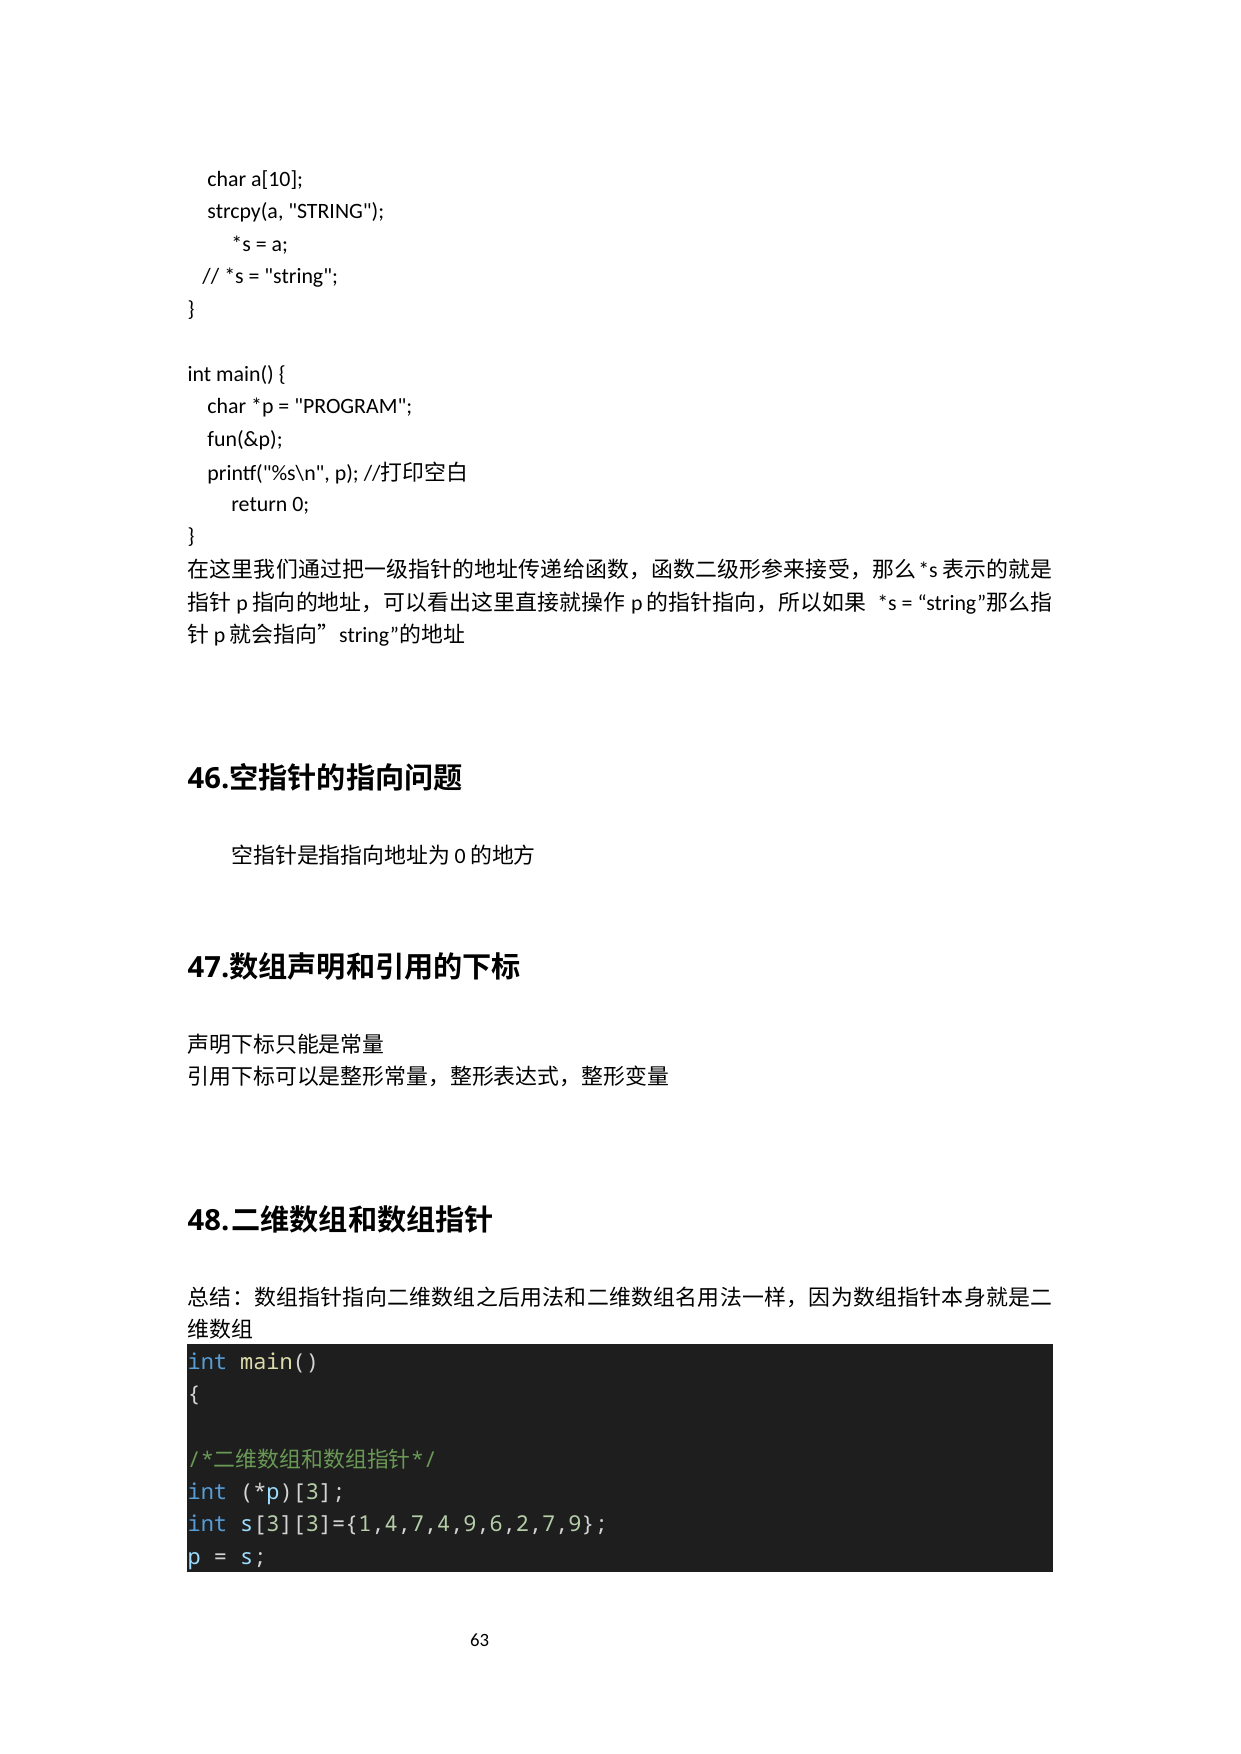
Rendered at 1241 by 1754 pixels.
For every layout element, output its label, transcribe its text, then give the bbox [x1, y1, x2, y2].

text 空指针是指指向地址为0的地方 [187, 838, 1053, 870]
text printf("%s\n", p); //打印空白 [187, 454, 1053, 487]
text } [187, 292, 1053, 324]
text char a[10]; [187, 162, 1053, 194]
text int s[3][3]={1,4,7,4,9,6,2,7,9}; [187, 1507, 1053, 1539]
subtitle 47.数组声明和引用的下标 [187, 932, 1053, 997]
text p = s; [187, 1539, 1053, 1572]
text // *s = "string"; [187, 259, 1053, 292]
text 引用下标可以是整形常量，整形表达式，整形变量 [187, 1059, 1053, 1091]
text { [187, 1377, 1053, 1409]
text *s = a; [187, 227, 1053, 259]
text 在这里我们通过把一级指针的地址传递给函数，函数二级形参来接受，那么*s表示的就是指针p指向的地址，可以看出这里直接就操作p的指针指向，所以如果 *s = “string”那么指针p就会指向”string”的地址 [187, 552, 1053, 649]
text } [187, 519, 1053, 552]
text return 0; [187, 487, 1053, 519]
text int (*p)[3]; [187, 1474, 1053, 1507]
text /*二维数组和数组指针*/ [411, 1442, 1053, 1474]
text char *p = "PROGRAM"; [187, 389, 1053, 422]
text int main() { [187, 357, 1053, 389]
text strcpy(a, "STRING"); [187, 194, 1053, 227]
text 声明下标只能是常量 [187, 1026, 1053, 1059]
subtitle 46.空指针的指向问题 [187, 744, 1053, 809]
text int main() [187, 1344, 1053, 1377]
text 总结：数组指针指向二维数组之后用法和二维数组名用法一样，因为数组指针本身就是二维数组 [187, 1279, 1053, 1344]
subtitle 二维数组和数组指针 [187, 1185, 1053, 1250]
text fun(&p); [187, 422, 1053, 454]
